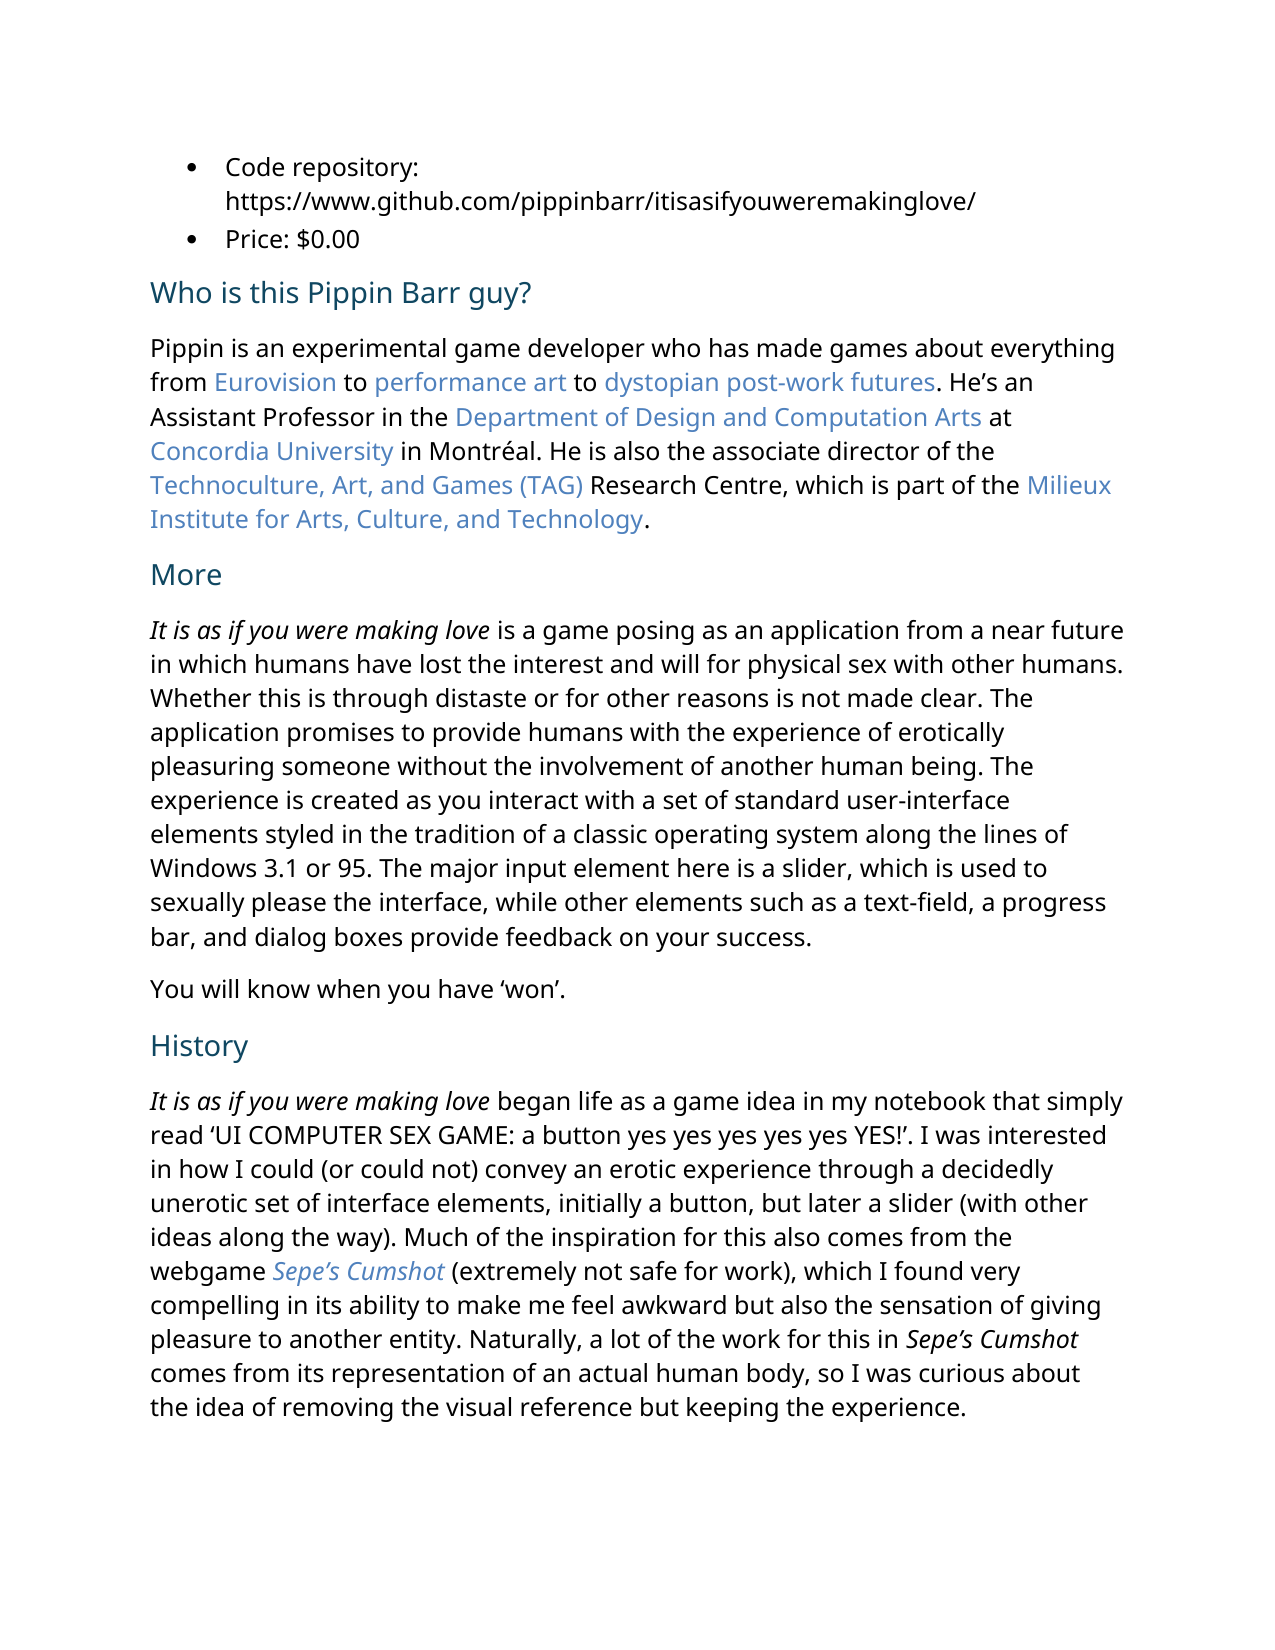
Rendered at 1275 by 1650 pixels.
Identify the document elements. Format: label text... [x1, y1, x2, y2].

subtitle Who is this Pippin Barr guy? [150, 273, 1125, 312]
subtitle History [150, 1025, 1125, 1064]
text You will know when you have ‘won’. [150, 972, 1125, 1006]
list Code repository: https://www.github.com/pippinbarr/itisasifyouweremakinglove/ [187, 150, 1125, 218]
text It is as if you were making love is a game posing as an application from a near future in which humans have lost the interest and will for physical sex with other humans. Whether this is through distaste or for other reasons is not made clear. The application promises to provide humans with the experience of erotically pleasuring someone without the involvement of another human being. The experience is created as you interact with a set of standard user-interface elements styled in the tradition of a classic operating system along the lines of Windows 3.1 or 95. The major input element here is a slider, which is used to sexually please the interface, while other elements such as a text-field, a progress bar, and dialog boxes provide feedback on your success. [150, 613, 1125, 953]
subtitle More [150, 554, 1125, 594]
text Pippin is an experimental game developer who has made games about everything from Eurovision to performance art to dystopian post-work futures. He’s an Assistant Professor in the Department of Design and Computation Arts at Concordia University in Montréal. He is also the associate director of the Technoculture, Art, and Games (TAG) Research Centre, which is part of the Milieux Institute for Arts, Culture, and Technology. [150, 331, 1125, 535]
list Price: $0.00 [187, 222, 1125, 256]
text It is as if you were making love began life as a game idea in my notebook that simply read ‘UI COMPUTER SEX GAME: a button yes yes yes yes yes YES!’. I was interested in how I could (or could not) convey an erotic experience through a decidedly unerotic set of interface elements, initially a button, but later a slider (with other ideas along the way). Much of the inspiration for this also comes from the webgame Sepe’s Cumshot (extremely not safe for work), which I found very compelling in its ability to make me feel awkward but also the sensation of giving pleasure to another entity. Naturally, a lot of the work for this in Sepe’s Cumshot comes from its representation of an actual human body, so I was curious about the idea of removing the visual reference but keeping the experience. [150, 1083, 1125, 1424]
